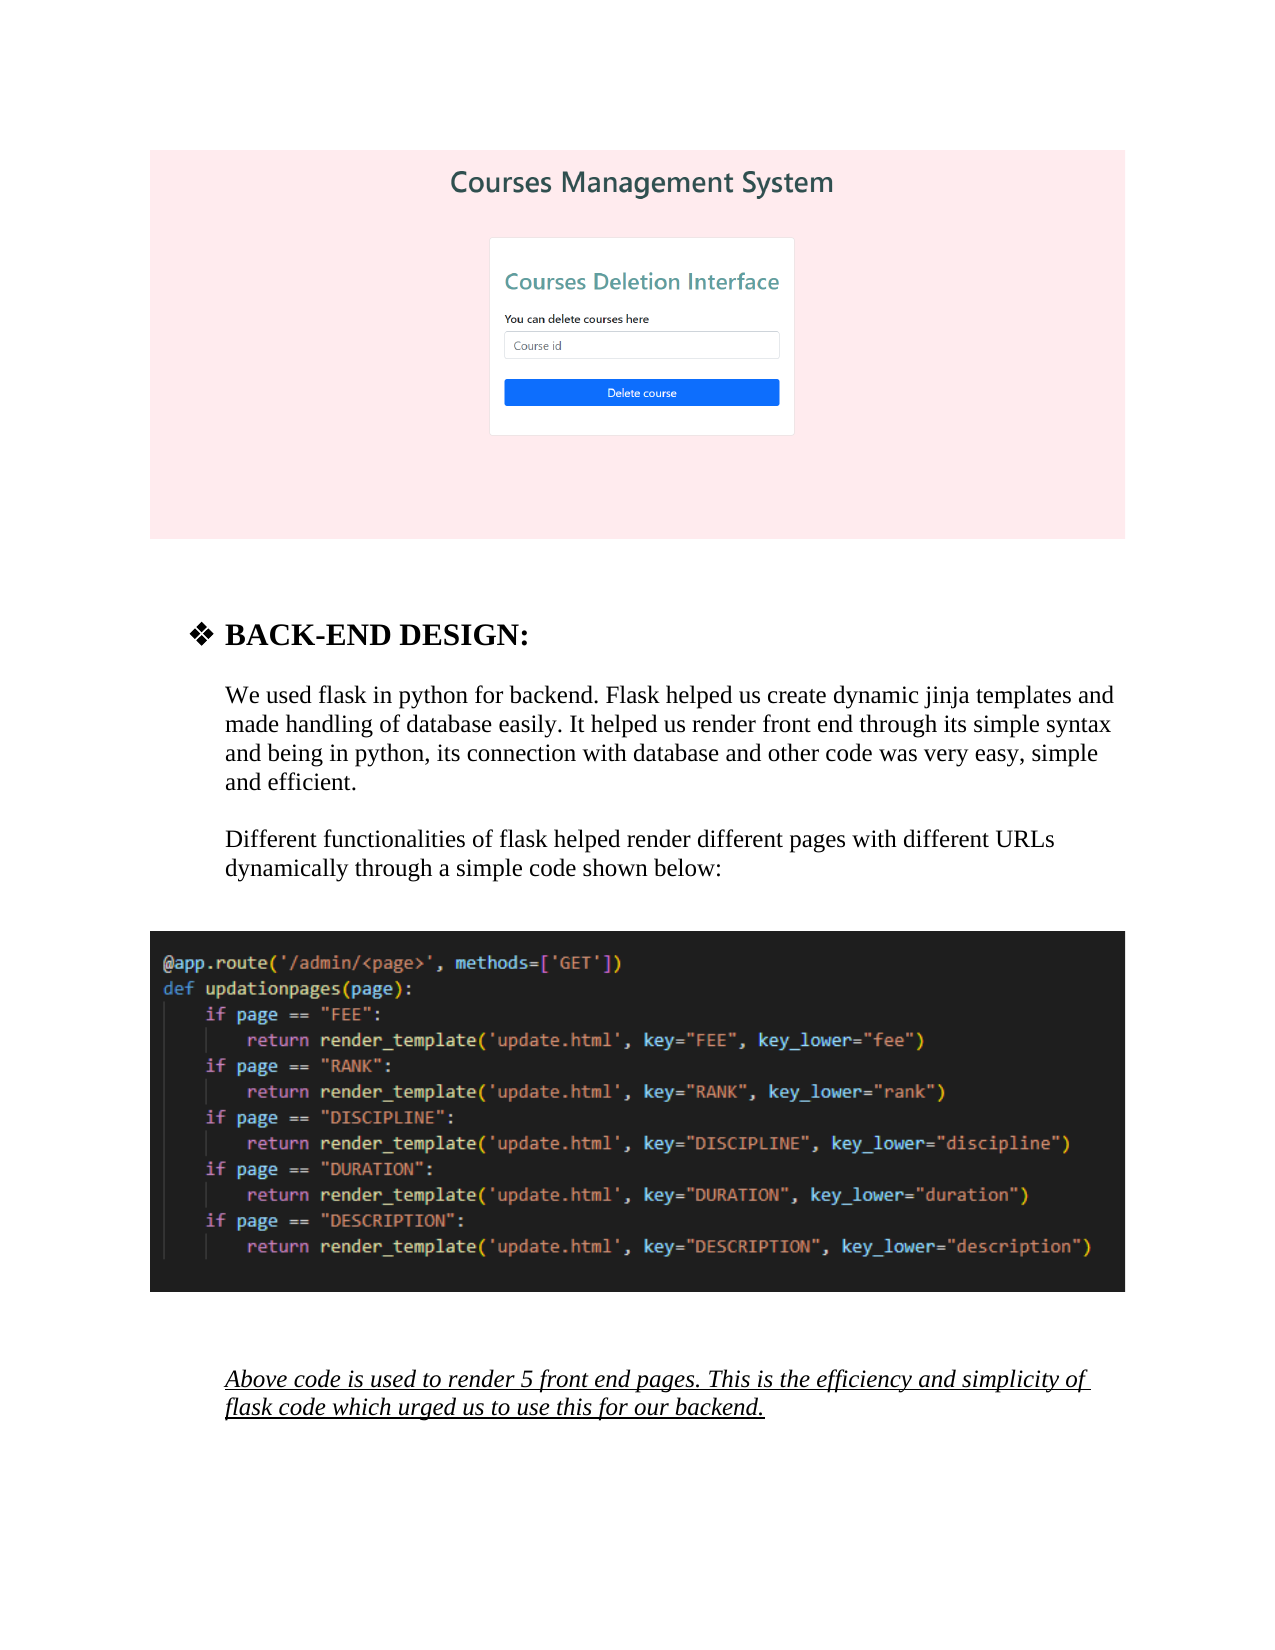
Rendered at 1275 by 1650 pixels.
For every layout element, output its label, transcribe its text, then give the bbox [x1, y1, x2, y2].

list Different functionalities of flask helped render different pages with different URLs dynamically through a simple code shown below: [225, 824, 1125, 882]
list BACK-END DESIGN: [187, 616, 1125, 652]
picture [150, 150, 1125, 539]
list We used flask in python for backend. Flask helped us create dynamic jinja templates and made handling of database easily. It helped us render front end through its simple syntax and being in python, its connection with database and other code was very easy, simple and efficient. [225, 680, 1125, 795]
text Above code is used to render 5 front end pages. This is the efficiency and simplicity of flask code which urged us to use this for our backend. [225, 1364, 1125, 1421]
picture [150, 931, 1125, 1292]
